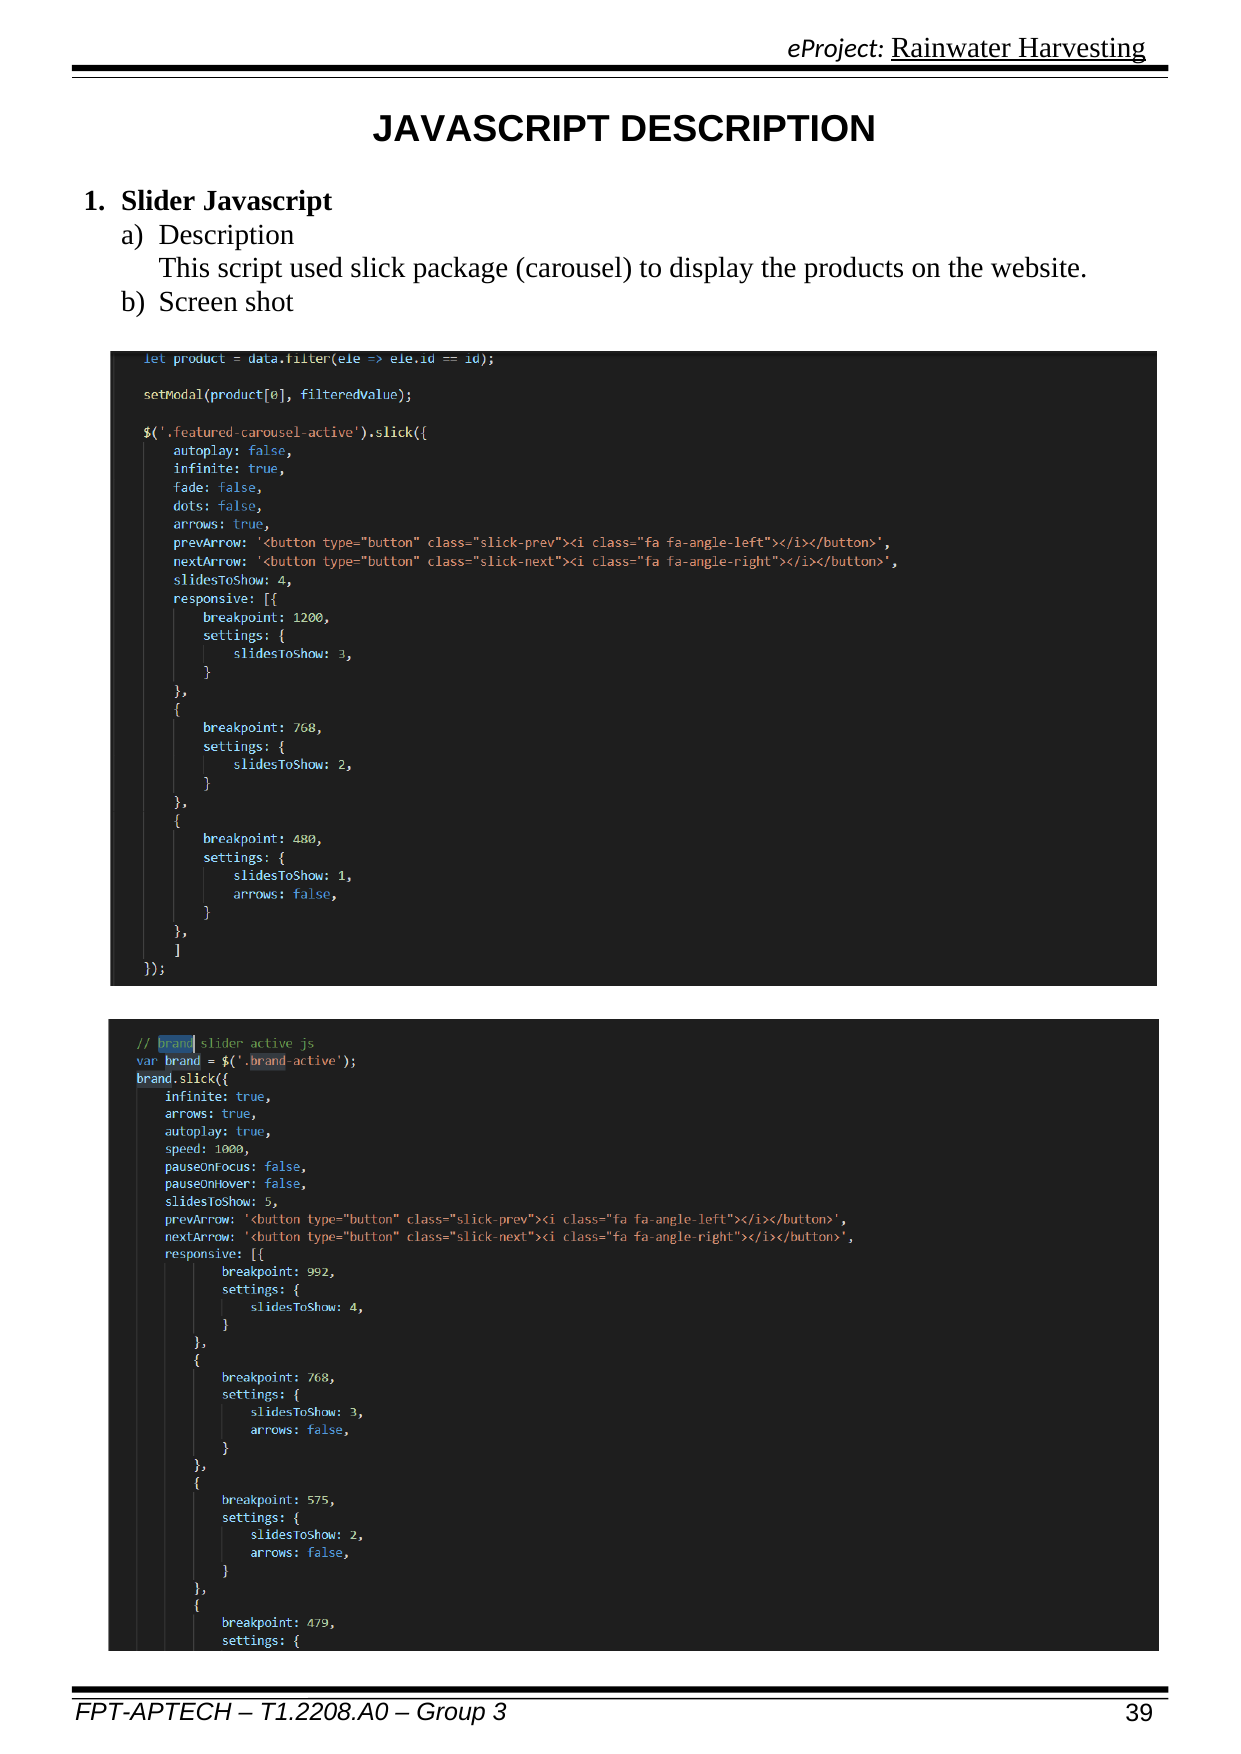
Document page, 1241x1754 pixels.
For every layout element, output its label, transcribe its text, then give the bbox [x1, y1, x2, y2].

picture [108, 1019, 1159, 1651]
text This script used slick package (carousel) to display the products on the website. [158, 250, 1203, 284]
list Description [121, 217, 1203, 250]
list Slider Javascript [83, 183, 1203, 217]
text JAVASCRIPT DESCRIPTION [46, 106, 1203, 149]
list Screen shot [121, 284, 1203, 317]
picture [110, 351, 1157, 986]
